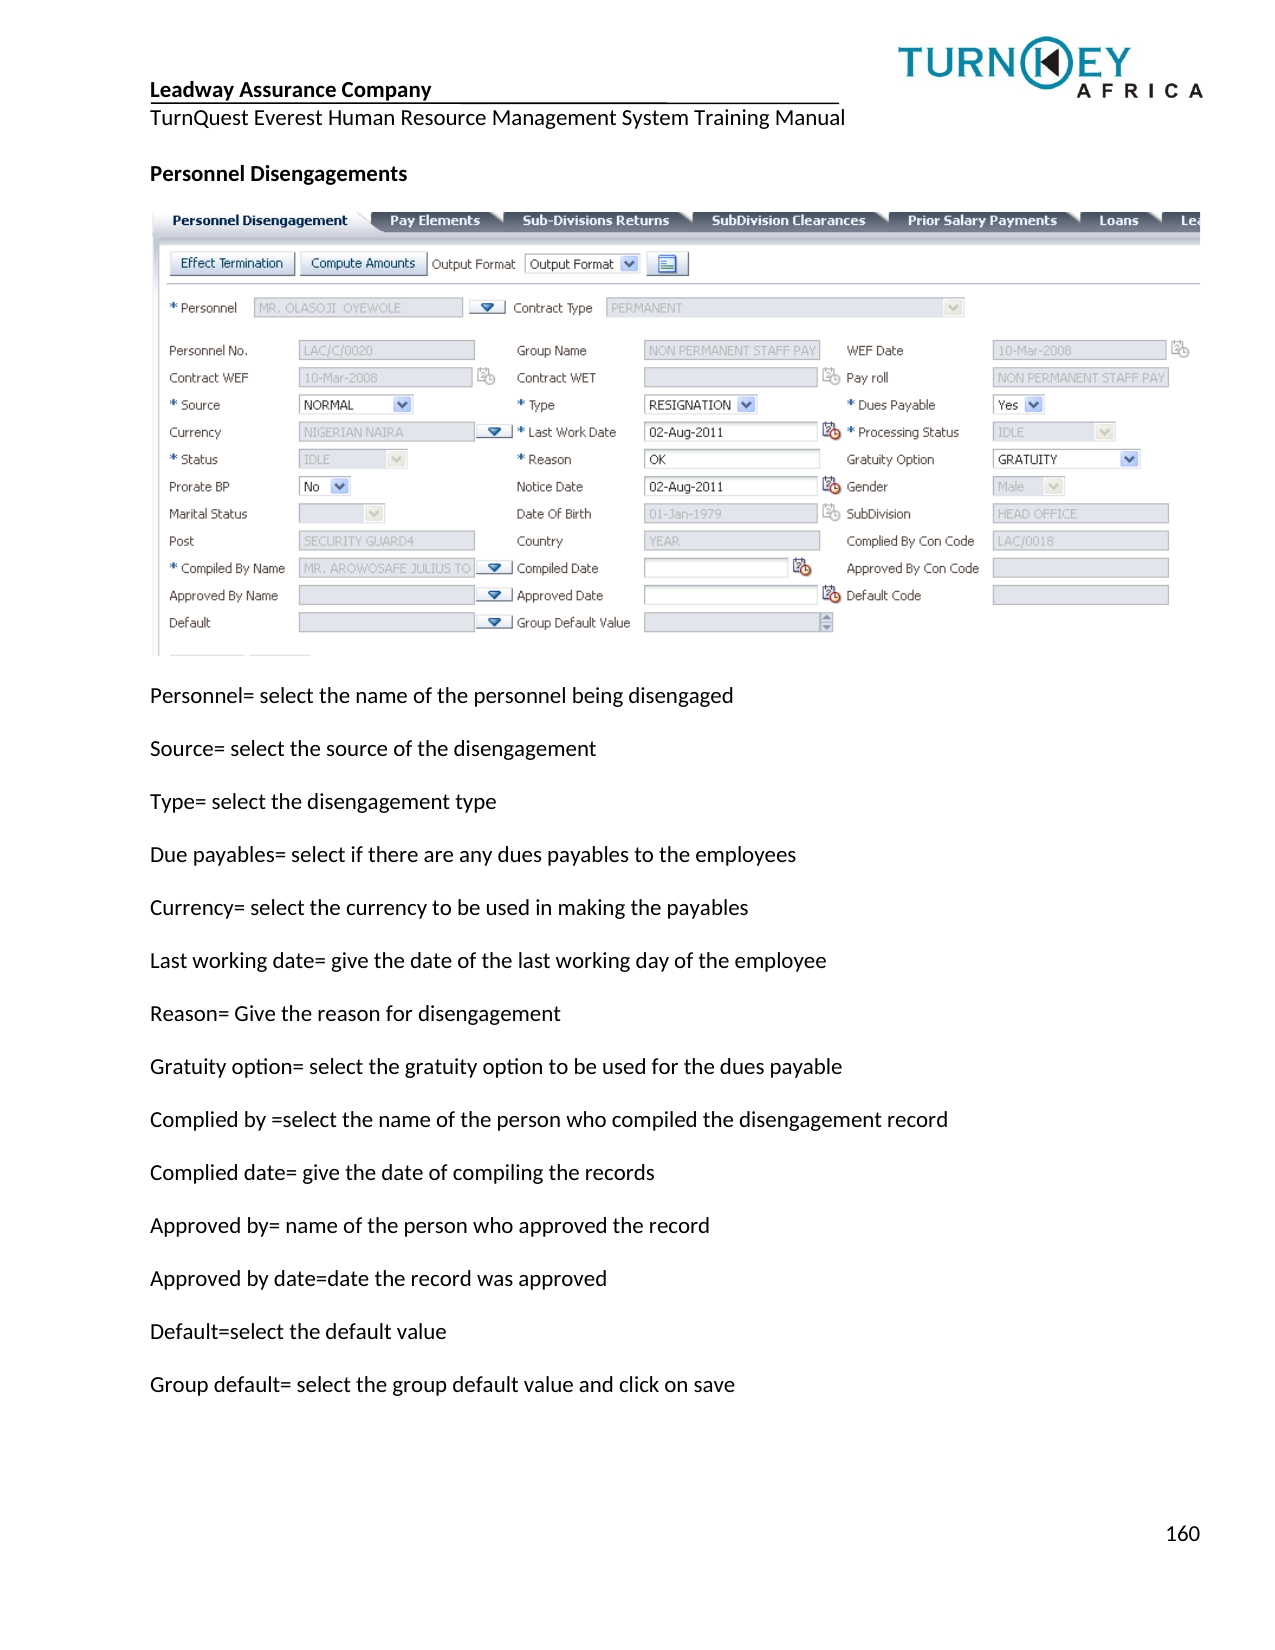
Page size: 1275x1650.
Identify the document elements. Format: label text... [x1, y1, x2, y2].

text Complied by =select the name of the person who compiled the disengagement record [150, 1105, 1200, 1133]
text Personnel Disengagements [150, 159, 1200, 187]
text Currency= select the currency to be used in making the payables [150, 893, 1200, 921]
text Default=select the default value [150, 1317, 1200, 1345]
picture [150, 212, 1200, 656]
text Last working date= give the date of the last working day of the employee [150, 946, 1200, 974]
text Personnel= select the name of the personnel being disengaged [150, 681, 1200, 709]
text Source= select the source of the disengagement [150, 734, 1200, 762]
text Group default= select the group default value and click on save [150, 1370, 1200, 1398]
text Approved by= name of the person who approved the record [150, 1211, 1200, 1239]
picture [898, 36, 1203, 98]
text Type= select the disengagement type [150, 787, 1200, 815]
text Due payables= select if there are any dues payables to the employees [150, 840, 1200, 868]
text Approved by date=date the record was approved [150, 1264, 1200, 1292]
text Gratuity option= select the gratuity option to be used for the dues payable [150, 1052, 1200, 1080]
text Complied date= give the date of compiling the records [150, 1158, 1200, 1186]
text Reason= Give the reason for disengagement [150, 999, 1200, 1027]
